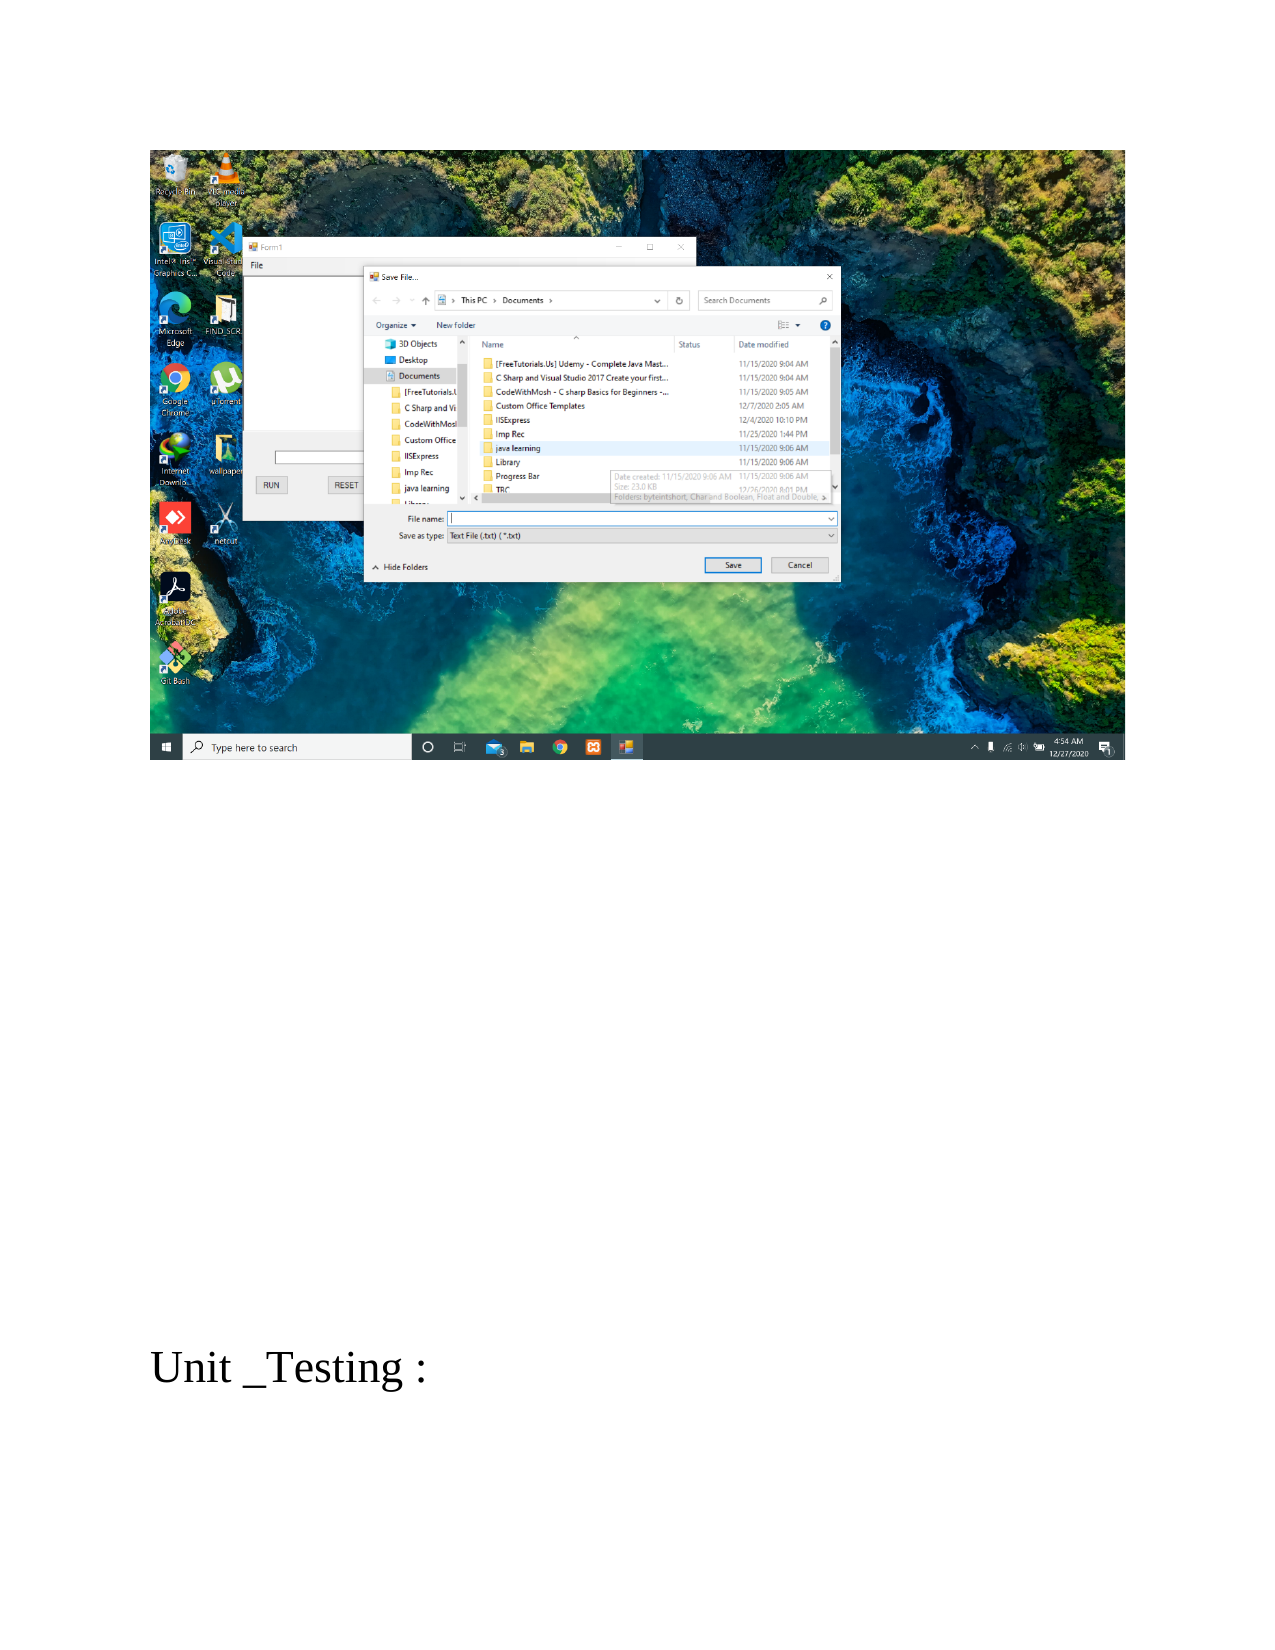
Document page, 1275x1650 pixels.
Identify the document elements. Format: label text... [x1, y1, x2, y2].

picture [150, 150, 1125, 760]
text Unit _Testing : [150, 1340, 1125, 1393]
